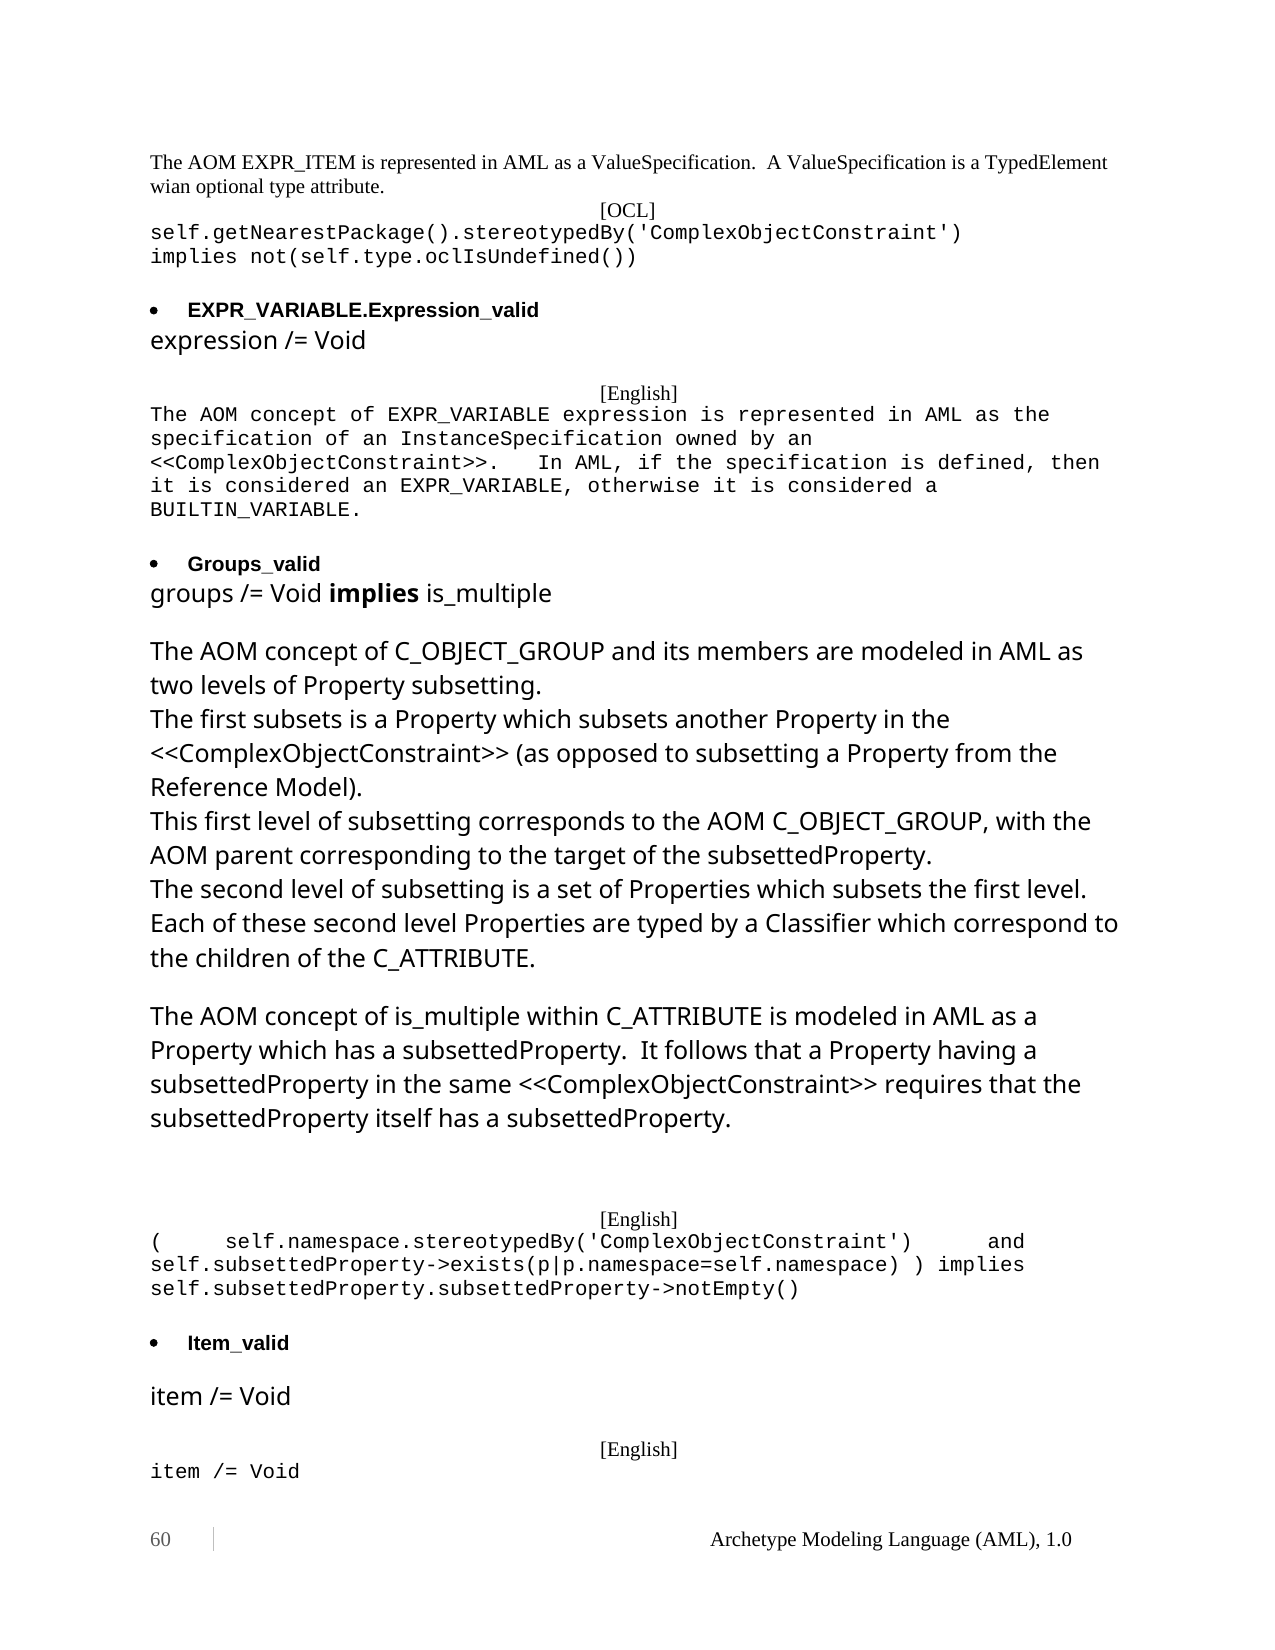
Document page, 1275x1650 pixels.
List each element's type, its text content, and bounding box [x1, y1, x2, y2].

text Each of these second level Properties are typed by a Classifier which correspond to the children of the C_ATTRIBUTE. [150, 906, 1125, 974]
text ( self.namespace.stereotypedBy('ComplexObjectConstraint') and self.subsettedProperty->exists(p|p.namespace=self.namespace) ) implies self.subsettedProperty.subsettedProperty->notEmpty() [150, 1231, 1125, 1302]
text item /= Void [150, 1379, 1125, 1413]
text This first level of subsetting corresponds to the AOM C_OBJECT_GROUP, with the AOM parent corresponding to the target of the subsettedProperty. [150, 804, 1125, 872]
text groups /= Void implies is_multiple [150, 576, 1125, 609]
text The AOM concept of C_OBJECT_GROUP and its members are modeled in AML as two levels of Property subsetting. [150, 634, 1125, 702]
text expression /= Void [150, 322, 1125, 356]
text The second level of subsetting is a set of Properties which subsets the first level. [150, 872, 1125, 906]
text self.getNearestPackage().stereotypedBy('ComplexObjectConstraint') implies not(self.type.oclIsUndefined()) [150, 222, 1125, 269]
text [English] [525, 1437, 1125, 1461]
text [OCL] [525, 198, 1125, 222]
text The AOM concept of is_multiple within C_ATTRIBUTE is modeled in AML as a Property which has a subsettedProperty. It follows that a Property having a subsettedProperty in the same <<ComplexObjectConstraint>> requires that the subsettedProperty itself has a subsettedProperty. [150, 998, 1125, 1134]
list EXPR_VARIABLE.Expression_valid [150, 298, 1125, 322]
text [English] [525, 1207, 1125, 1231]
text The AOM EXPR_ITEM is represented in AML as a ValueSpecification. A ValueSpecification is a TypedElement wian optional type attribute. [150, 150, 1125, 198]
text [English] [525, 380, 1125, 404]
text item /= Void [150, 1461, 1125, 1484]
text The AOM concept of EXPR_VARIABLE expression is represented in AML as the specification of an InstanceSpecification owned by an <<ComplexObjectConstraint>>. In AML, if the specification is defined, then it is considered an EXPR_VARIABLE, otherwise it is considered a BUILTIN_VARIABLE. [150, 404, 1125, 523]
text The first subsets is a Property which subsets another Property in the <<ComplexObjectConstraint>> (as opposed to subsetting a Property from the Reference Model). [150, 702, 1125, 804]
list Item_valid [150, 1331, 1125, 1354]
list Groups_valid [150, 551, 1125, 576]
